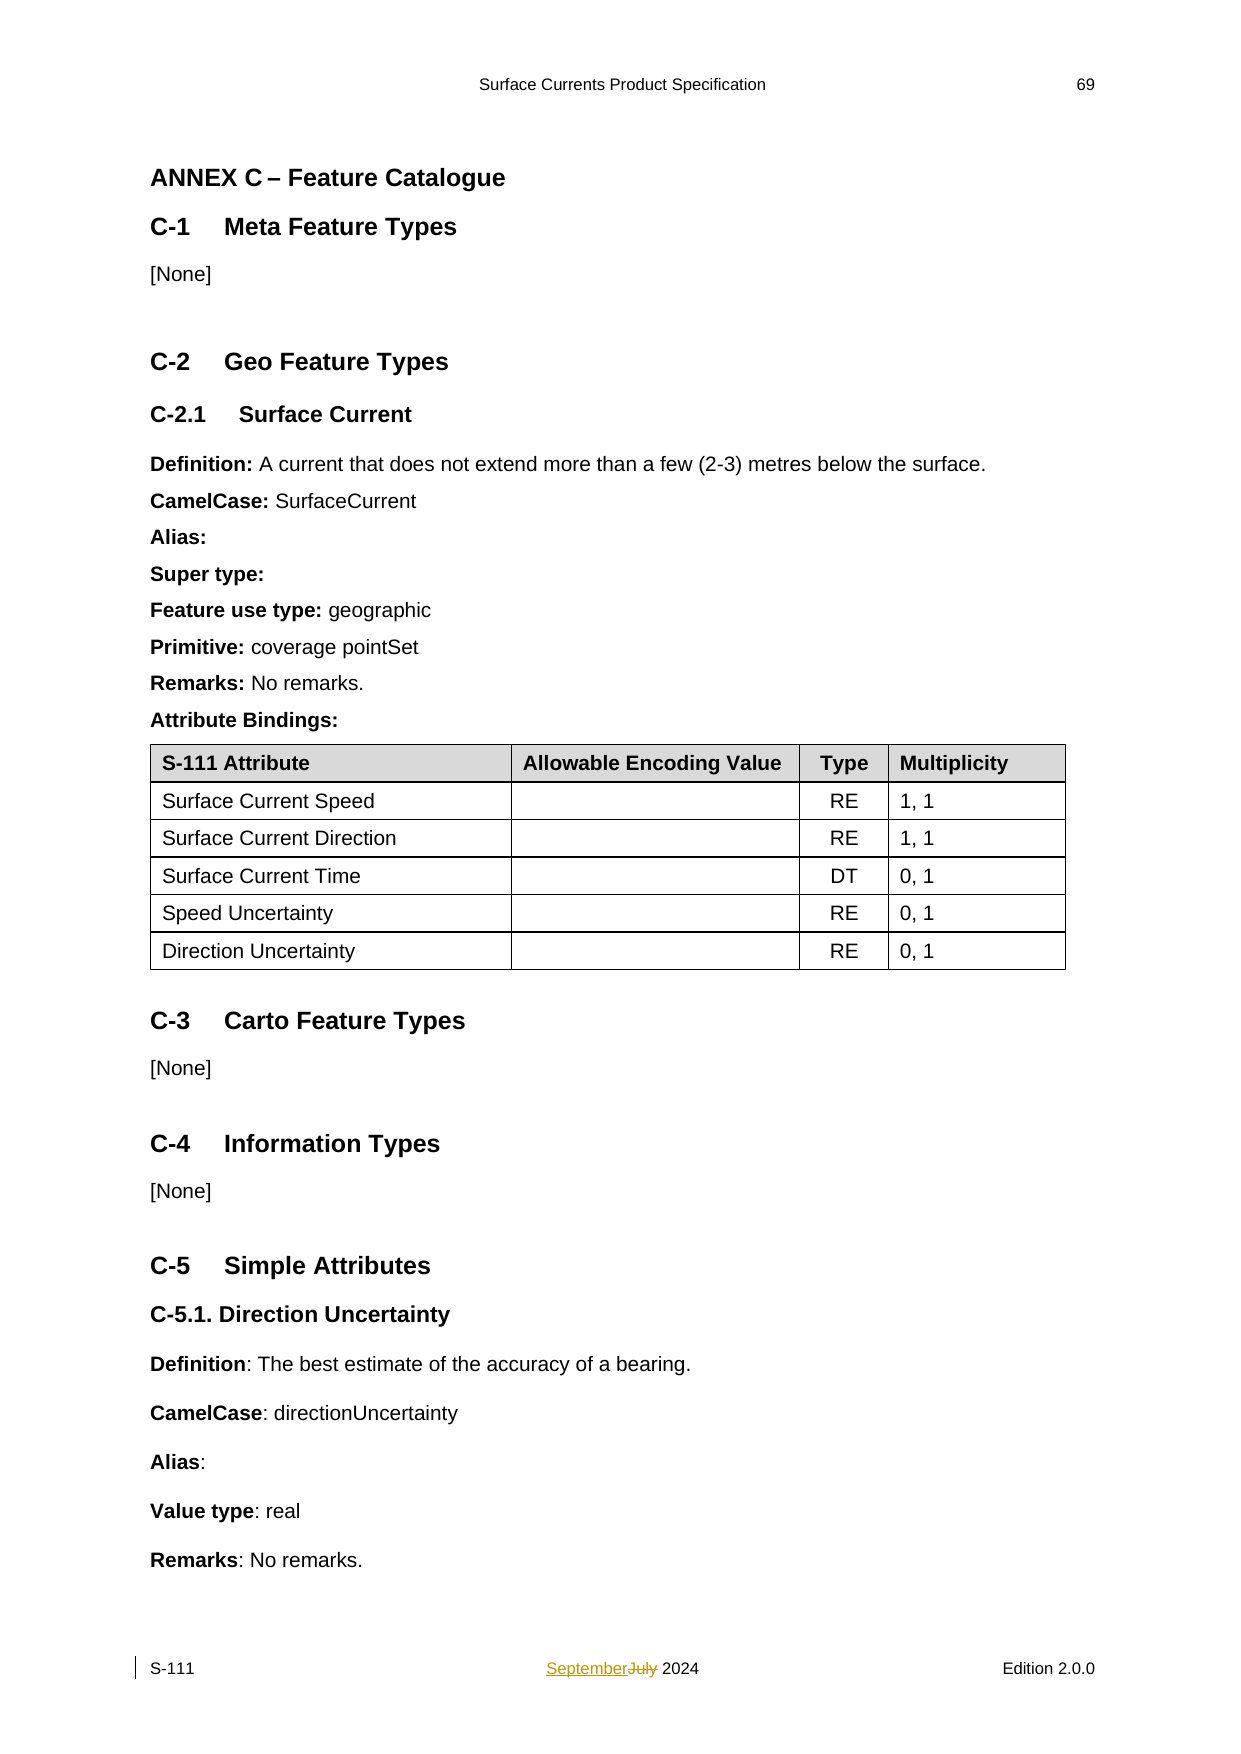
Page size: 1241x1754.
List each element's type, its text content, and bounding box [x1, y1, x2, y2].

text C-4 Information Types [150, 1129, 1090, 1158]
text C-2.1 Surface Current [150, 401, 1090, 427]
text Remarks: No remarks. [150, 671, 1090, 695]
text – Feature Catalogue [150, 162, 1090, 191]
text [None] [150, 1178, 1090, 1202]
text C-1 Meta Feature Types [150, 212, 1090, 241]
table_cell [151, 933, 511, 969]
text Definition: A current that does not extend more than a few (2-3) metres below the surface. [150, 452, 1090, 476]
text C-5.1. Direction Uncertainty [150, 1301, 1090, 1327]
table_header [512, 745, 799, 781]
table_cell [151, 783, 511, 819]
text CamelCase: SurfaceCurrent [150, 489, 1090, 513]
text Primitive: coverage pointSet [150, 634, 1090, 658]
text [None] [150, 262, 1090, 286]
text Alias: [150, 1450, 1090, 1474]
text Super type: [150, 562, 1090, 586]
text C-5 Simple Attributes [150, 1251, 1090, 1280]
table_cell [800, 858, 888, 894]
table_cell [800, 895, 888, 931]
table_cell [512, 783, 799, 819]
text Attribute Bindings: [150, 707, 1090, 731]
text C-3 Carto Feature Types [150, 1006, 1090, 1035]
text Remarks: No remarks. [150, 1548, 1090, 1572]
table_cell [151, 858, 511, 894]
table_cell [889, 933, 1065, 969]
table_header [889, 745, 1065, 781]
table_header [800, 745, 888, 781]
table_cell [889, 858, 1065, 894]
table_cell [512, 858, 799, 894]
text [None] [150, 1056, 1090, 1080]
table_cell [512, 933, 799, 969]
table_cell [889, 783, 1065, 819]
text Definition: The best estimate of the accuracy of a bearing. [150, 1352, 1090, 1376]
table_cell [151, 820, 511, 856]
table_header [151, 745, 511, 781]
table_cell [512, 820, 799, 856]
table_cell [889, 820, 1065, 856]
text Value type: real [150, 1499, 1090, 1523]
text CamelCase: directionUncertainty [150, 1401, 1090, 1425]
text Alias: [150, 525, 1090, 549]
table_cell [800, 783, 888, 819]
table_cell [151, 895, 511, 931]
text C-2 Geo Feature Types [150, 347, 1090, 376]
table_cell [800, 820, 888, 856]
text Feature use type: geographic [150, 598, 1090, 622]
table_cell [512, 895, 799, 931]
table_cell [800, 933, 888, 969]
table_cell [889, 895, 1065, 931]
